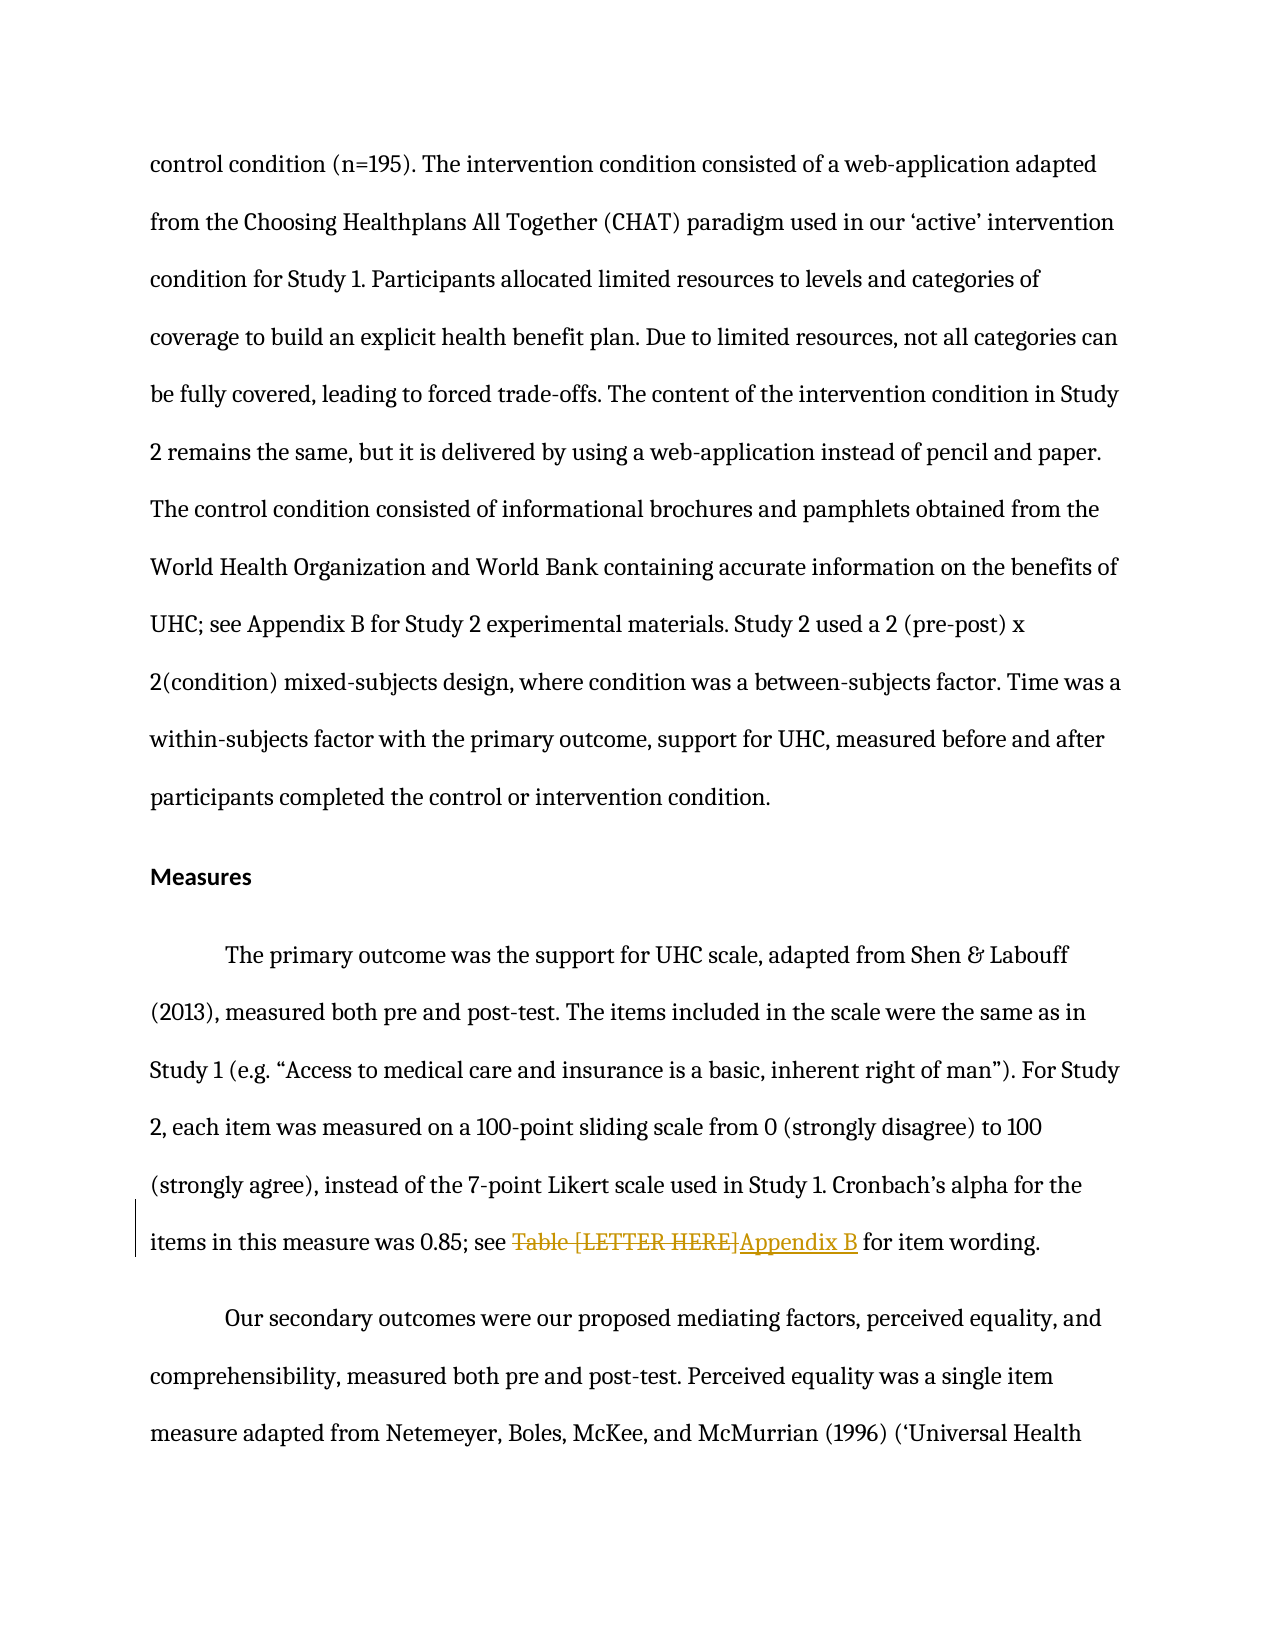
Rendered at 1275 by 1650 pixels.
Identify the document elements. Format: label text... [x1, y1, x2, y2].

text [150, 150, 1125, 811]
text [150, 1304, 1125, 1448]
subtitle Measures [150, 861, 1125, 891]
text The primary outcome was the support for UHC scale, adapted from Shen & Labouff (2013), measured both pre and post-test. The items included in the scale were the same as in Study 1 (e.g. “Access to medical care and insurance is a basic, inherent right of man”). For Study 2, each item was measured on a 100-point sliding scale from 0 (strongly disagree) to 100 (strongly agree), instead of the 7-point Likert scale used in Study 1. Cronbach’s alpha for the items in this measure was 0.85; see for item wording. [150, 941, 1125, 1257]
